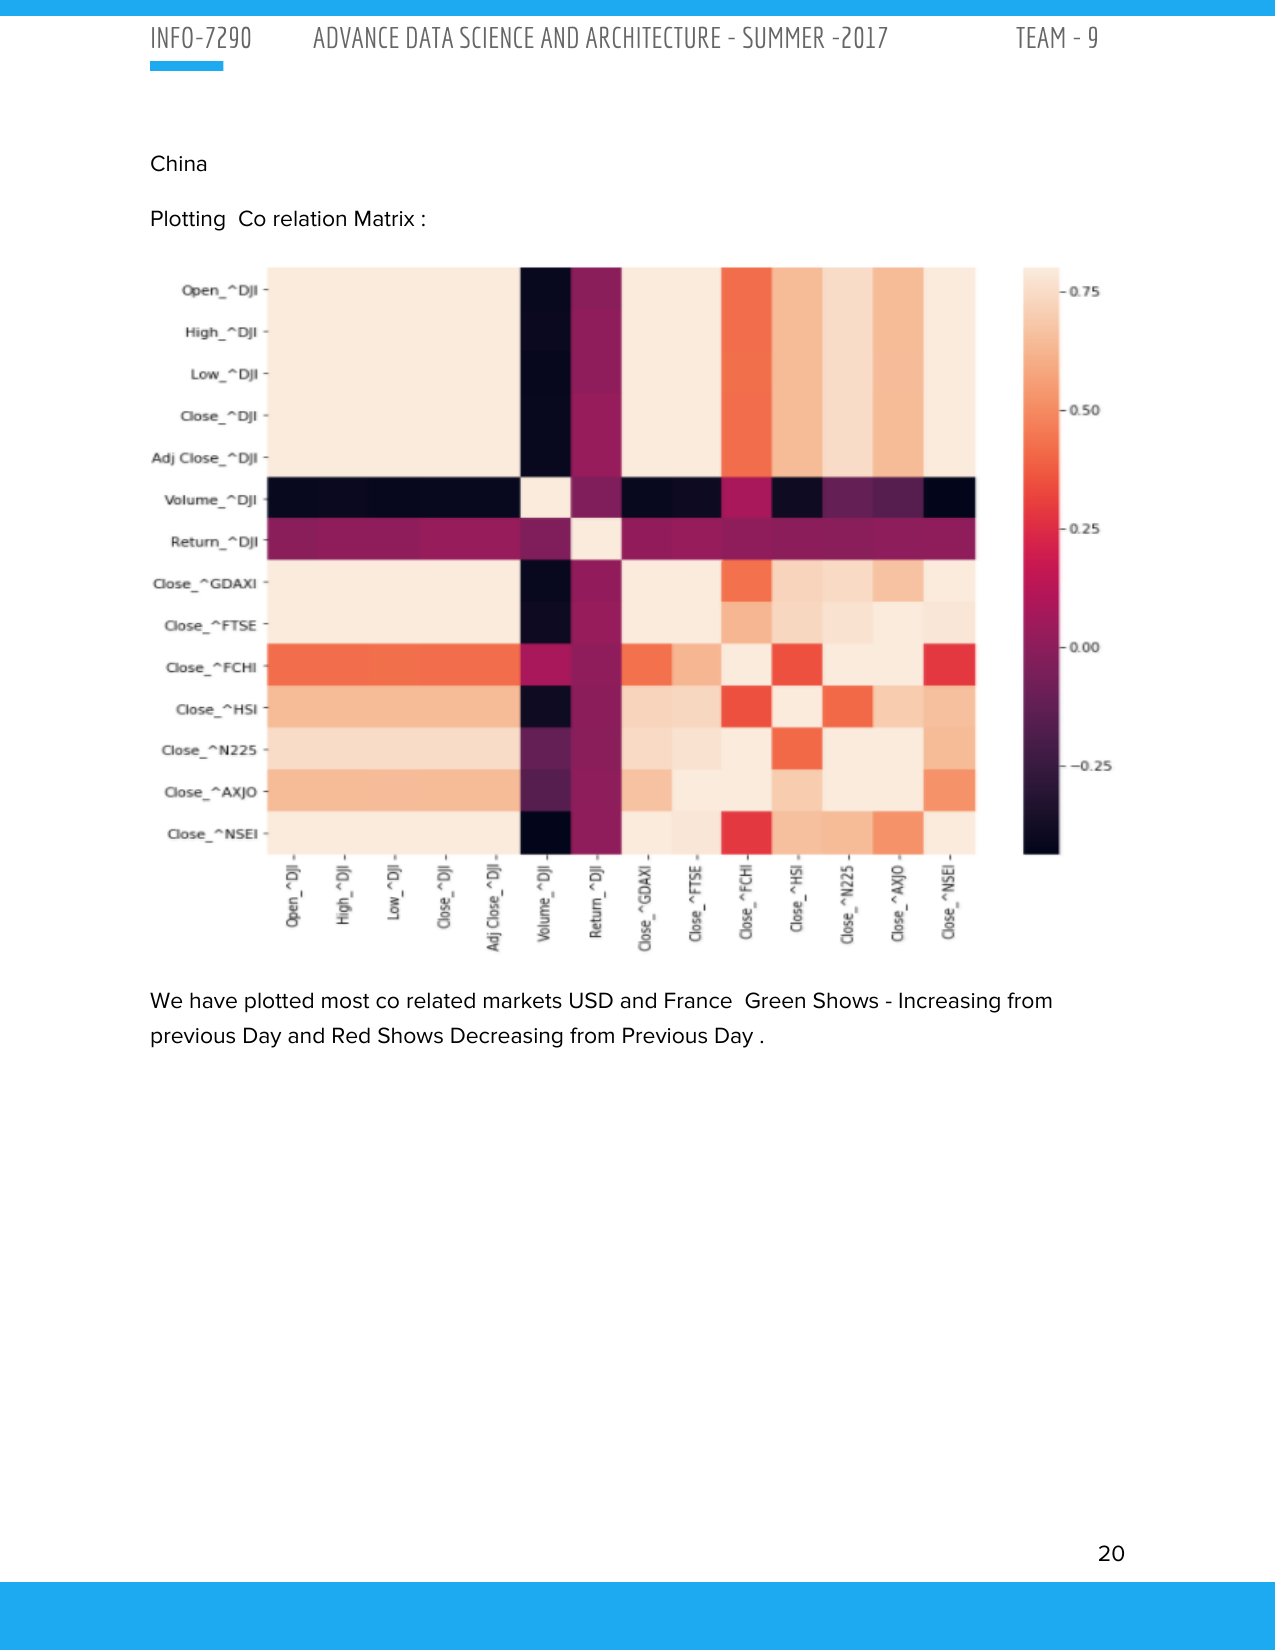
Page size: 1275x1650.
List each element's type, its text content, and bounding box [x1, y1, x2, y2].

picture [150, 261, 1136, 960]
picture [0, 1582, 1275, 1650]
text Plotting Co relation Matrix : [150, 206, 1125, 234]
text We have plotted most co related markets USD and France Green Shows - Increasing from previous Day and Red Shows Decreasing from Previous Day . [150, 988, 1125, 1051]
picture [150, 61, 224, 71]
picture [0, 0, 1275, 16]
text China [150, 150, 1125, 178]
